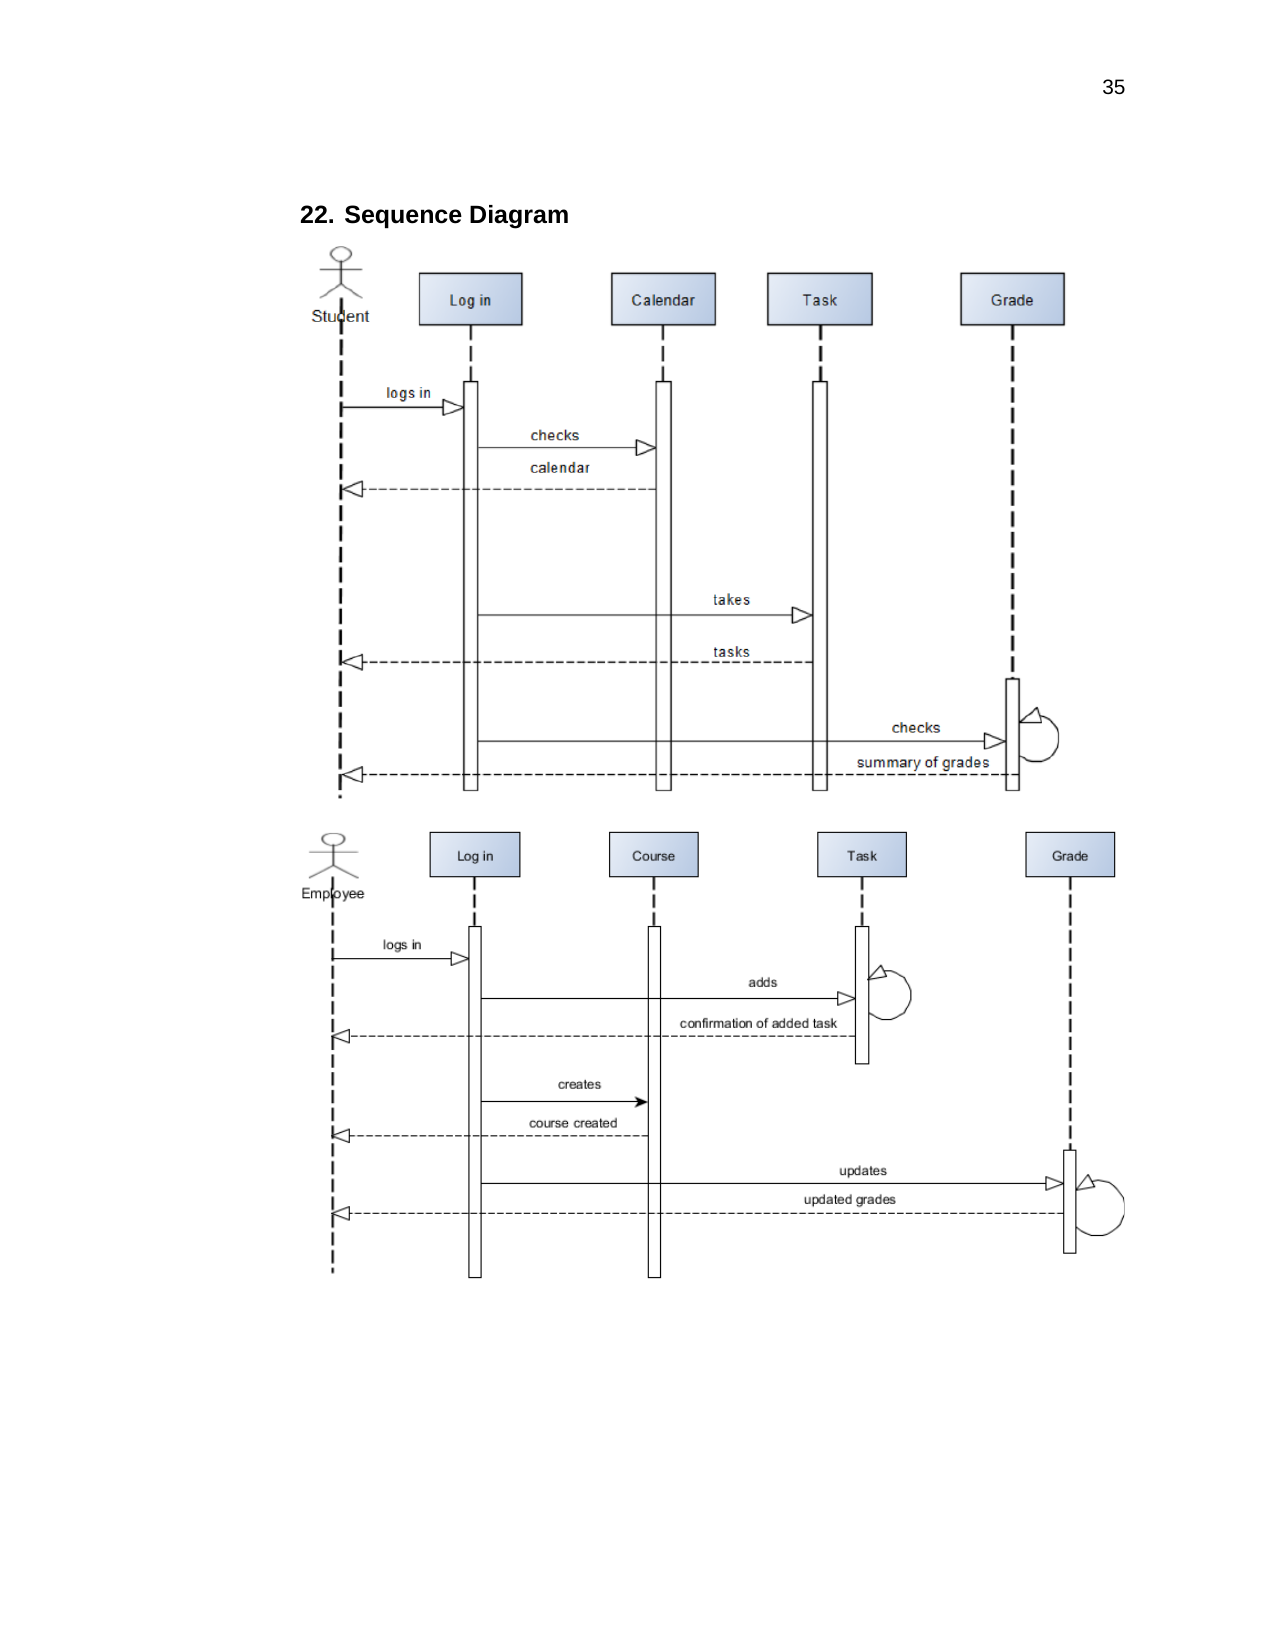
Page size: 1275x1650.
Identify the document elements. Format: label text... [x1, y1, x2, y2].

subtitle Sequence Diagram [300, 194, 1125, 229]
picture [235, 230, 1122, 803]
picture [302, 821, 1125, 1282]
